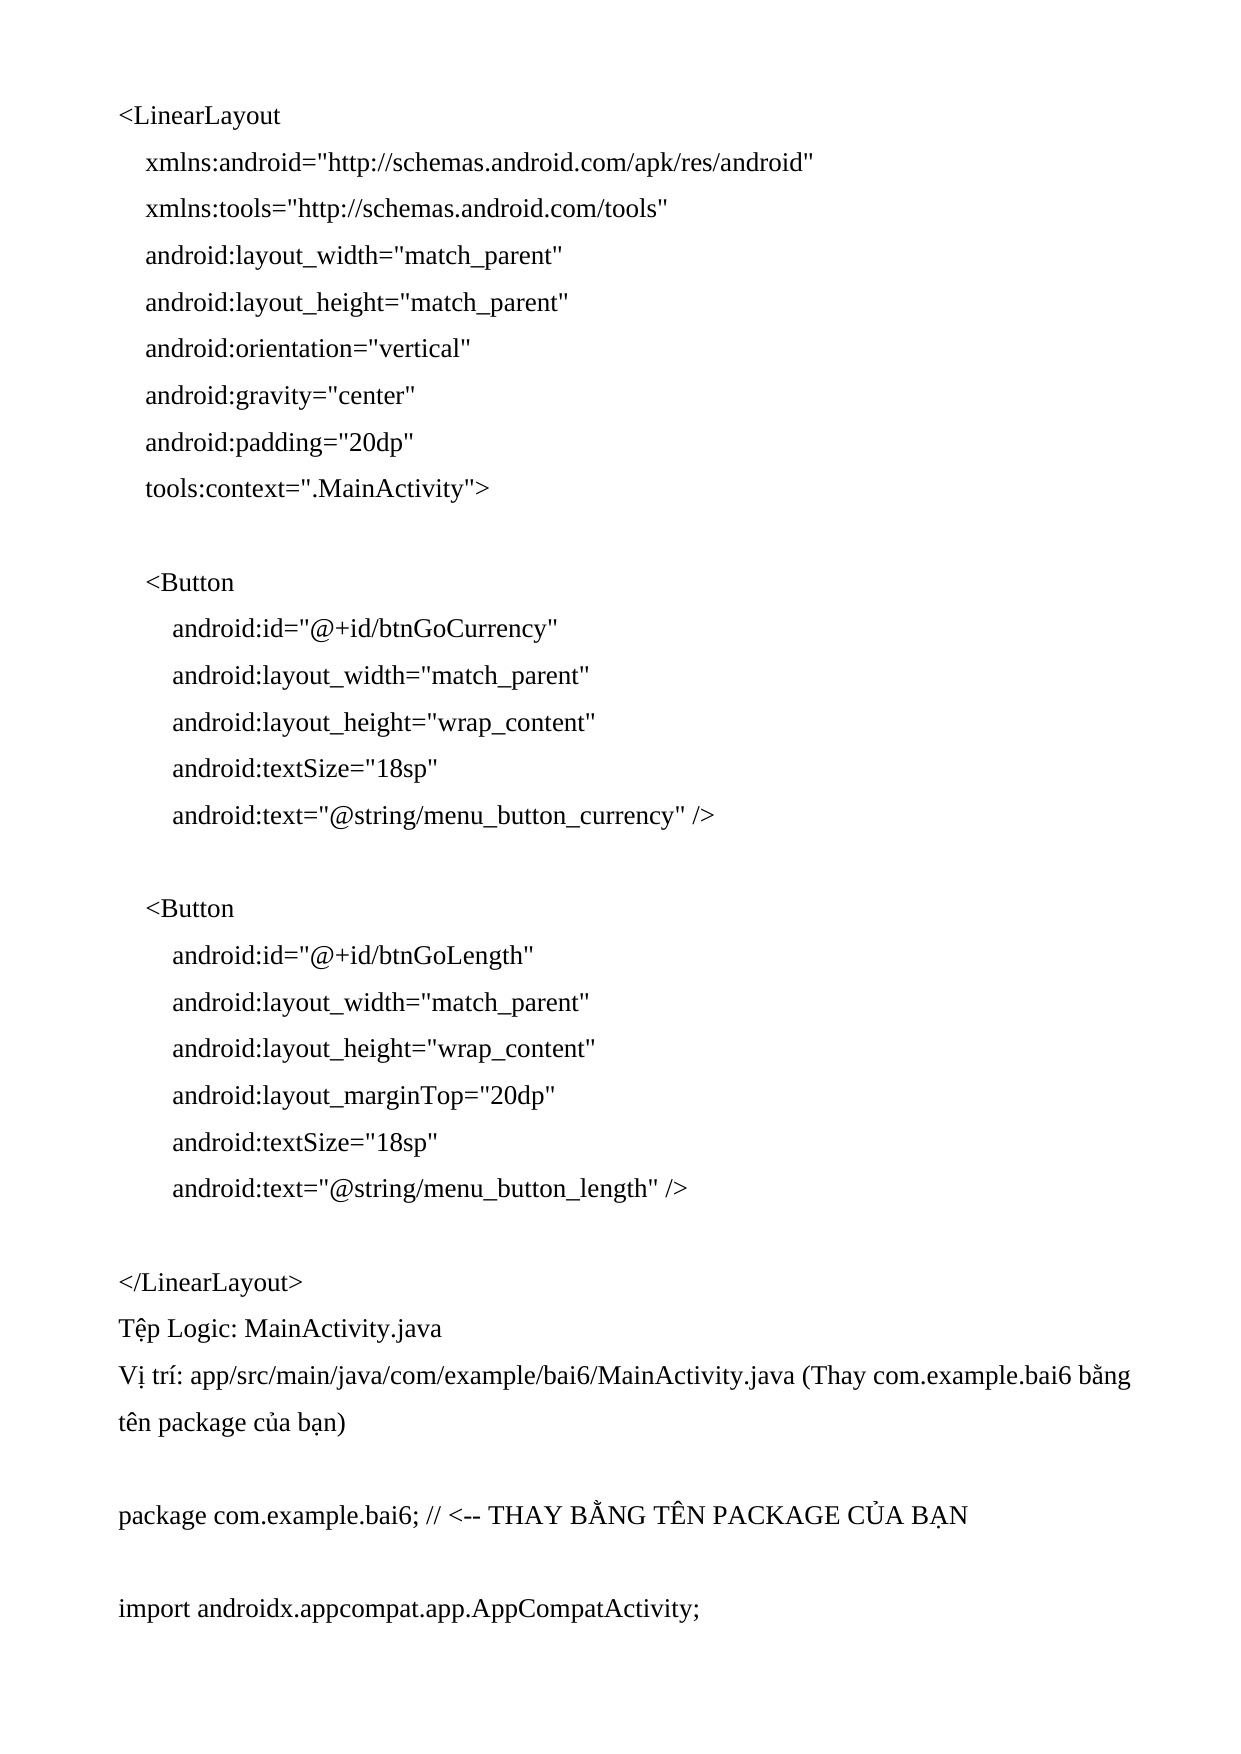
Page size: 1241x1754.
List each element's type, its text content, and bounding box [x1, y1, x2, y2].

text android:padding="20dp" [118, 426, 1152, 457]
text <Button [118, 566, 1152, 597]
text <Button [118, 892, 1152, 923]
text android:gravity="center" [118, 379, 1152, 410]
text android:textSize="18sp" [118, 1126, 1152, 1157]
text tools:context=".MainActivity"> [118, 472, 1152, 503]
text xmlns:android="http://schemas.android.com/apk/res/android" [118, 146, 1152, 177]
text android:layout_height="wrap_content" [118, 706, 1152, 737]
text Vị trí: app/src/main/java/com/example/bai6/MainActivity.java (Thay com.example.bai6 bằng tên package của bạn) [118, 1359, 1152, 1437]
text xmlns:tools="http://schemas.android.com/tools" [118, 192, 1152, 223]
text android:textSize="18sp" [118, 752, 1152, 783]
text android:id="@+id/btnGoCurrency" [118, 612, 1152, 643]
text package com.example.bai6; // <-- THAY BẰNG TÊN PACKAGE CỦA BẠN [118, 1499, 1152, 1530]
text android:text="@string/menu_button_currency" /> [118, 799, 1152, 830]
text android:id="@+id/btnGoLength" [118, 939, 1152, 970]
text android:layout_height="wrap_content" [118, 1032, 1152, 1063]
text import androidx.appcompat.app.AppCompatActivity; [118, 1592, 1152, 1623]
text Tệp Logic: MainActivity.java [118, 1312, 1152, 1343]
text android:text="@string/menu_button_length" /> [118, 1172, 1152, 1203]
text android:orientation="vertical" [118, 332, 1152, 363]
text android:layout_width="match_parent" [118, 659, 1152, 690]
text <LinearLayout [118, 99, 1152, 130]
text android:layout_width="match_parent" [118, 986, 1152, 1017]
text android:layout_height="match_parent" [118, 286, 1152, 317]
text android:layout_width="match_parent" [118, 239, 1152, 270]
text android:layout_marginTop="20dp" [118, 1079, 1152, 1110]
text </LinearLayout> [118, 1266, 1152, 1297]
